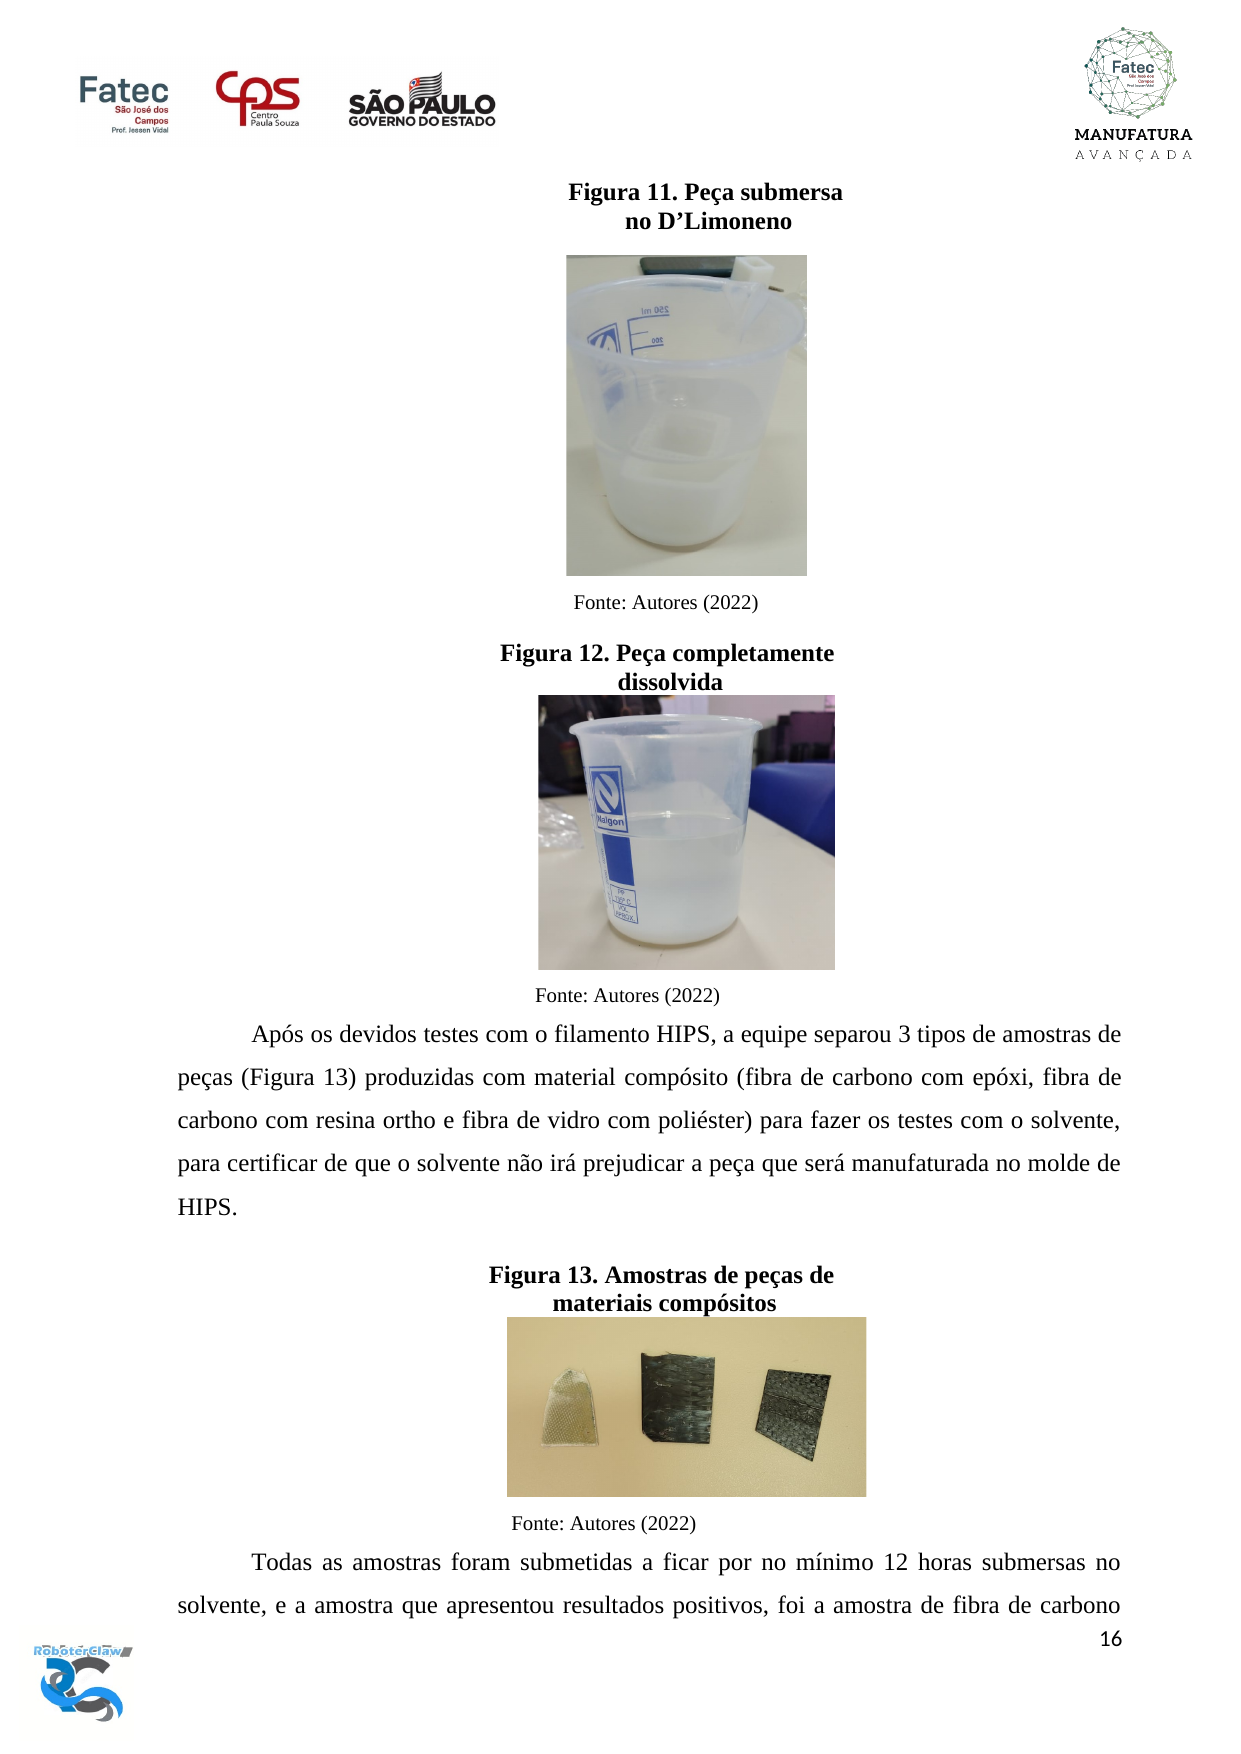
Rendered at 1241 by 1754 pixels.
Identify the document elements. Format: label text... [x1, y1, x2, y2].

text Figura 13. Amostras de peças de materiais compósitos [207, 1260, 1122, 1317]
text Fonte: Autores (2022) [12, 1511, 1122, 1535]
text Figura 12. Peça completamente dissolvida [218, 638, 1122, 696]
text Fonte: Autores (2022) [59, 983, 1122, 1007]
picture [18, 1625, 135, 1741]
picture [75, 56, 499, 147]
picture [538, 695, 835, 970]
picture [566, 255, 807, 576]
text Figura 11. Peça submersa no D’Limoneno [295, 177, 1122, 235]
picture [1070, 23, 1197, 166]
text Após os devidos testes com o filamento HIPS, a equipe separou 3 tipos de amostras de peças (Figura 13) produzidas com material compósito (fibra de carbono com epóxi, fibra de carbono com resina ortho e fibra de vidro com poliéster) para fazer os testes com o solvente, para certificar de que o solvente não irá prejudicar a peça que será manufaturada no molde de HIPS. [177, 1019, 1122, 1220]
text Fonte: Autores (2022) [136, 590, 1122, 614]
picture [507, 1317, 867, 1497]
